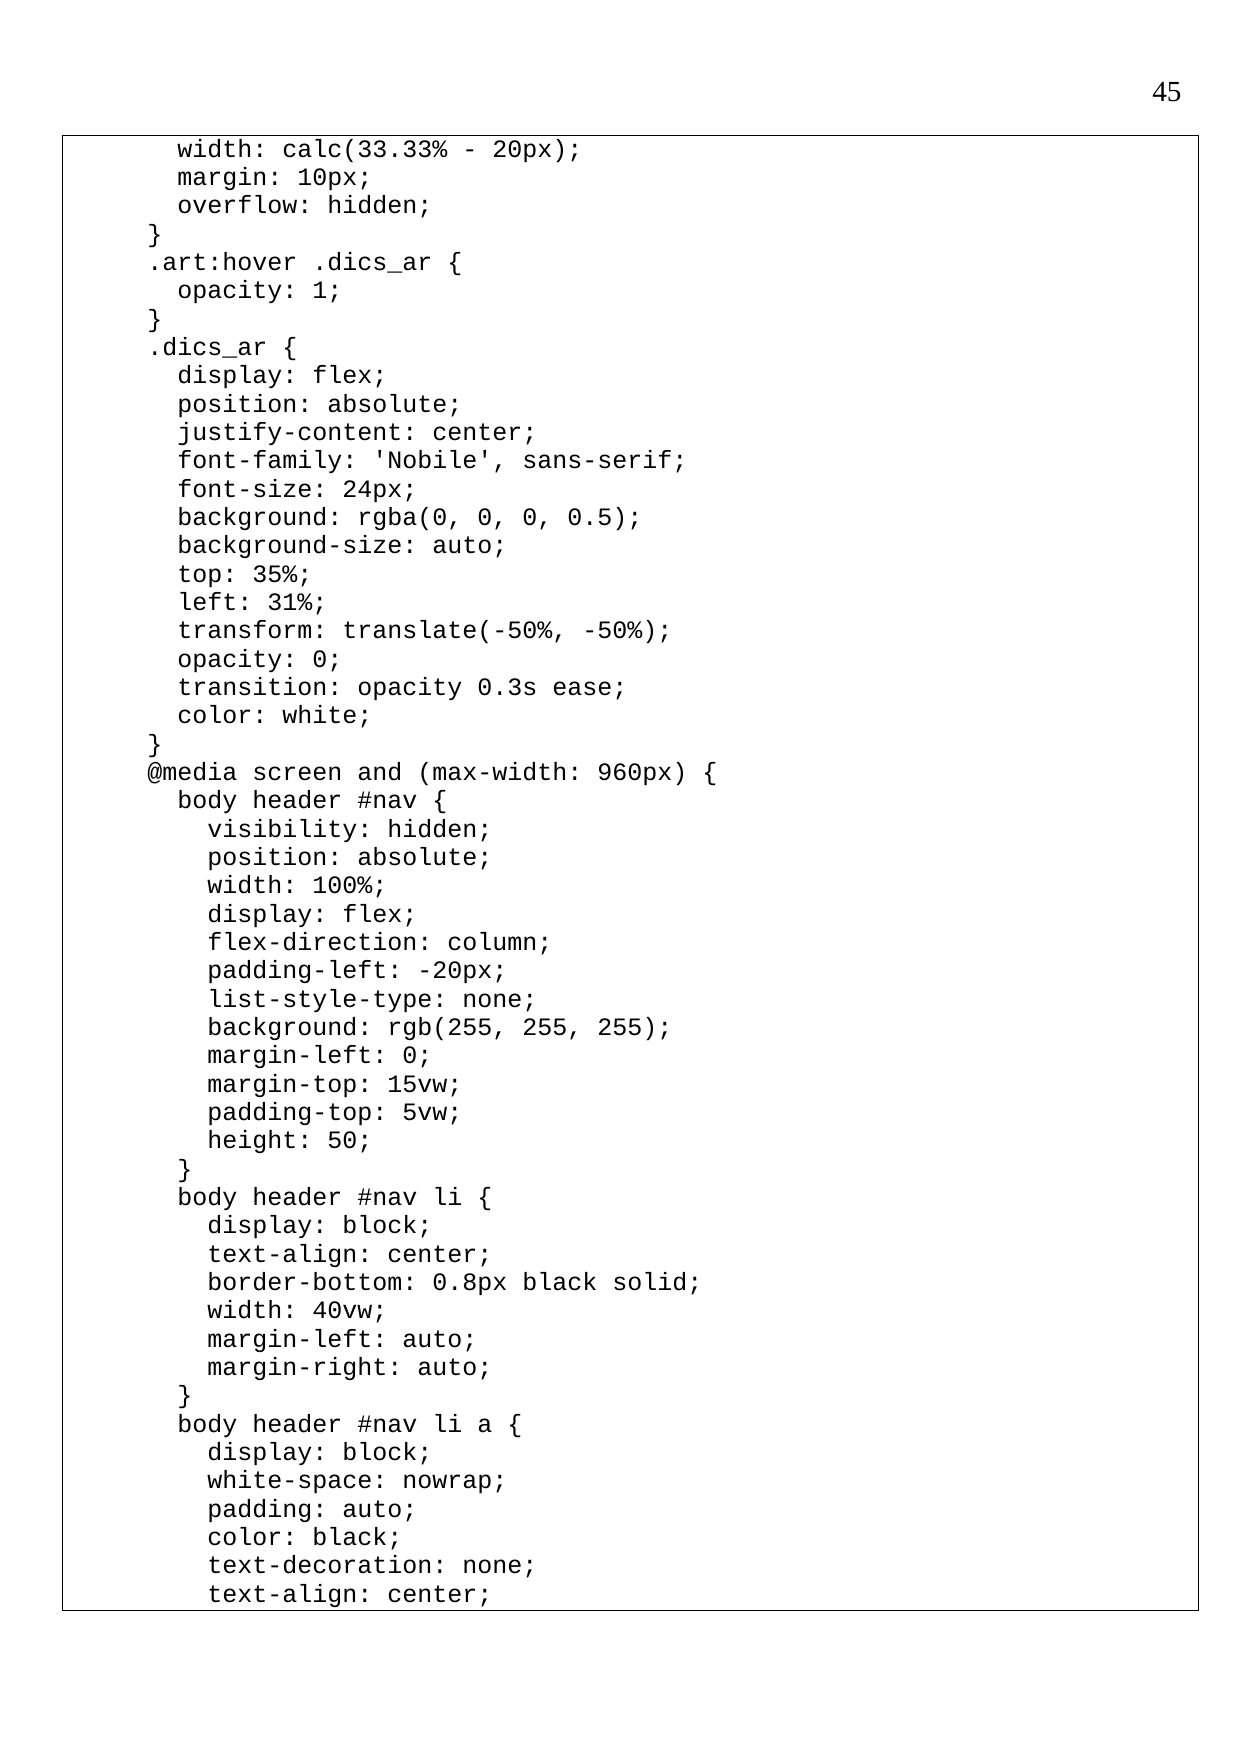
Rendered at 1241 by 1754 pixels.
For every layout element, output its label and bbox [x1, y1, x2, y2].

table_header [63, 136, 1198, 1610]
